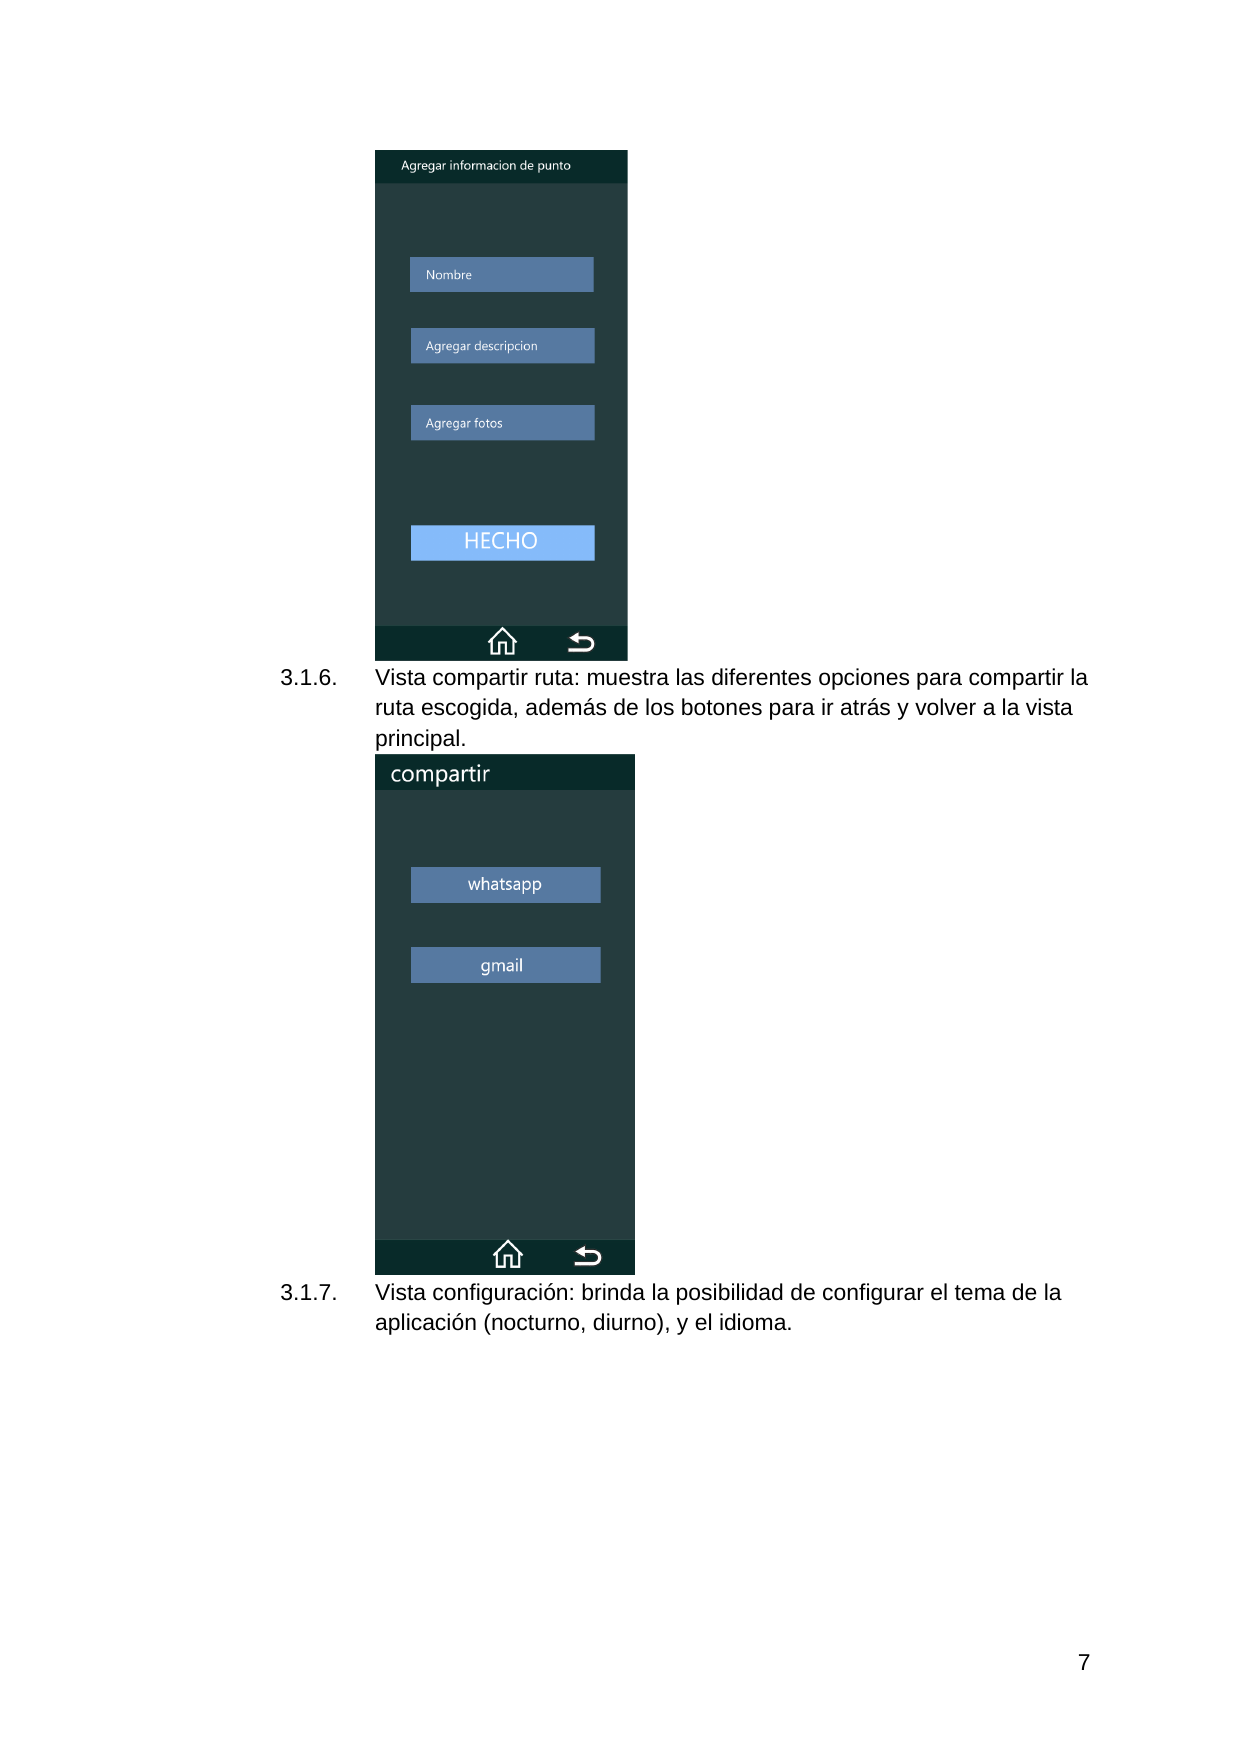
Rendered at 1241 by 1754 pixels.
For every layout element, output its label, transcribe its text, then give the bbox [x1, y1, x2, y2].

list Vista compartir ruta: muestra las diferentes opciones para compartir la ruta escogida, además de los botones para ir atrás y volver a la vista principal. [337, 664, 1090, 751]
picture [375, 150, 628, 661]
list Vista configuración: brinda la posibilidad de configurar el tema de la aplicación (nocturno, diurno), y el idioma. [337, 1279, 1090, 1335]
picture [375, 754, 635, 1275]
